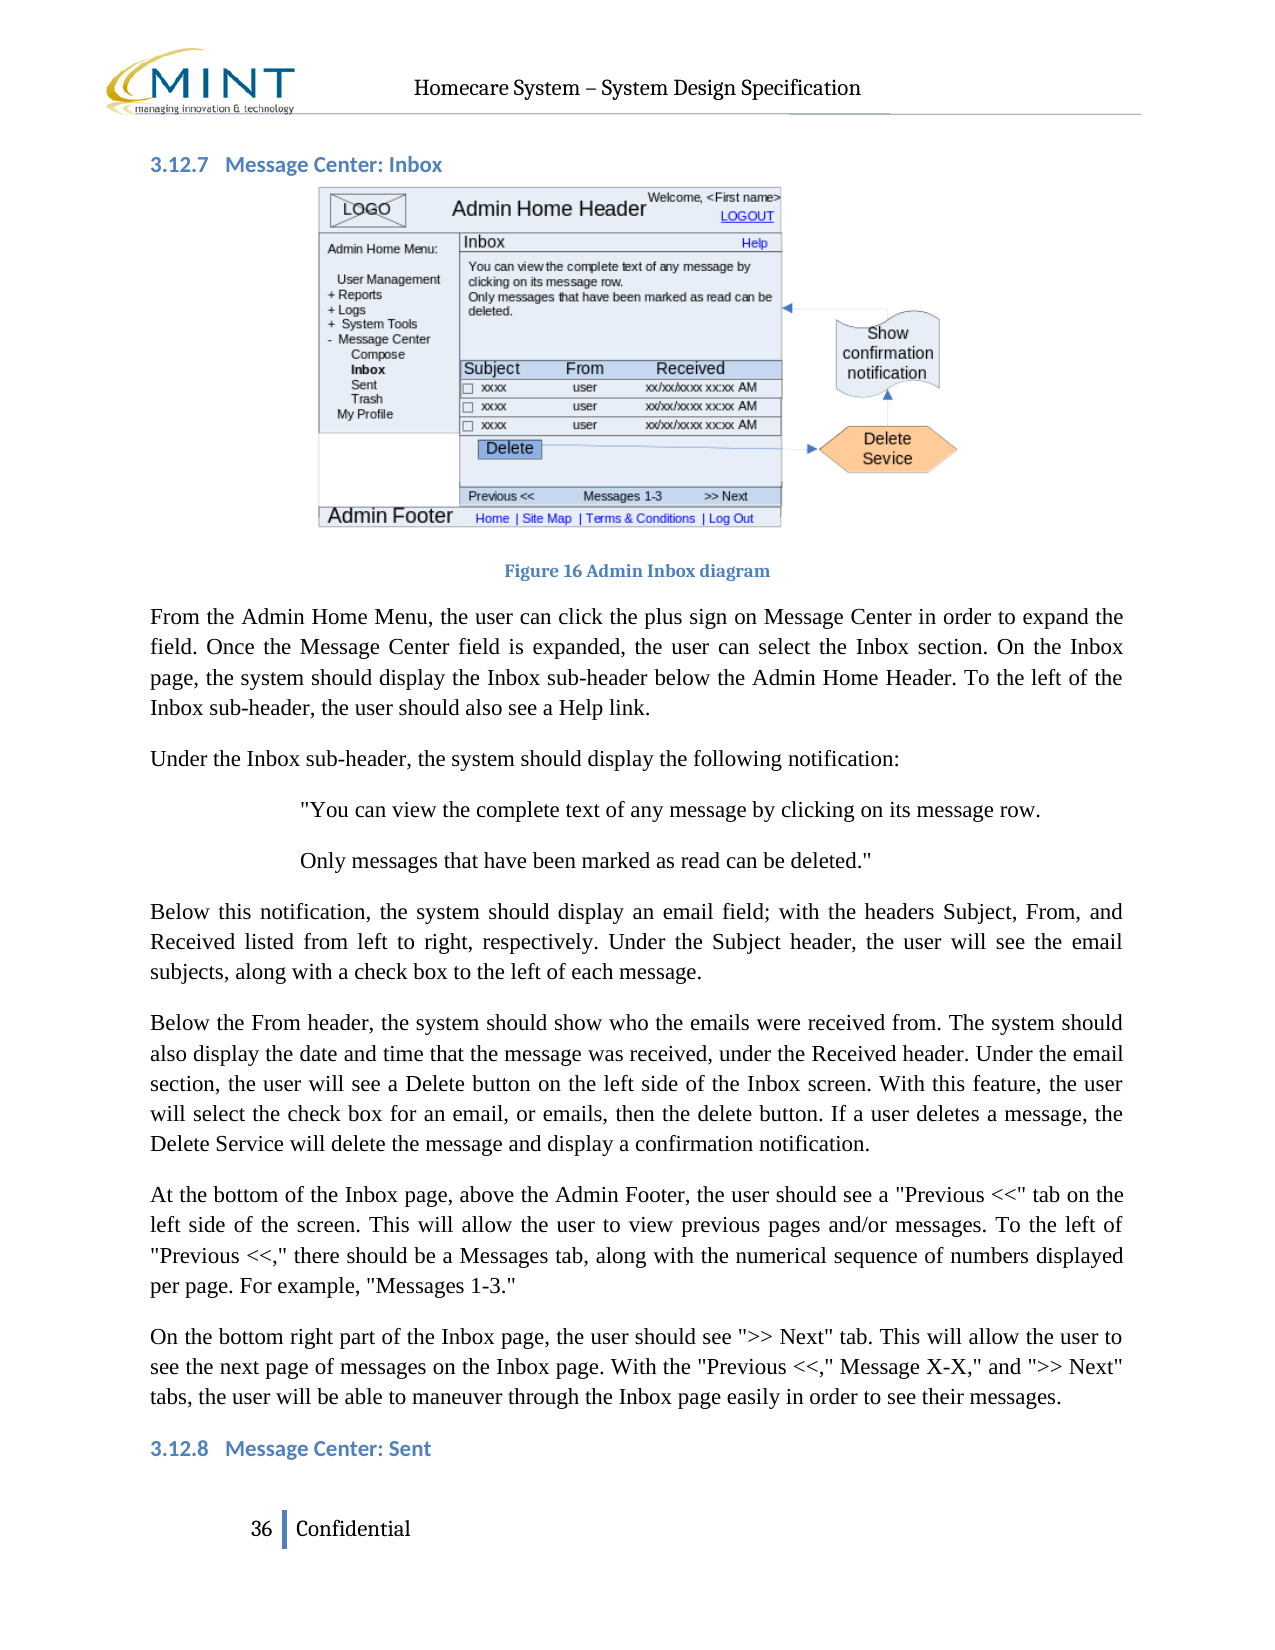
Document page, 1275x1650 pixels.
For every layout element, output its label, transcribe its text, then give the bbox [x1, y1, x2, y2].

picture [106, 48, 295, 115]
text Below the From header, the system should show who the emails were received from. The system should also display the date and time that the message was received, under the Received header. Under the email section, the user will see a Delete button on the left side of the Inbox screen. With this feature, the user will select the check box for an email, or emails, then the delete button. If a user deletes a message, the Delete Service will delete the message and display a confirmation notification. [150, 1009, 1125, 1157]
text From the Admin Home Menu, the user can click the plus sign on Message Center in order to expand the field. Once the Message Center field is expanded, the user can select the Inbox section. On the Inbox page, the system should display the Inbox sub-header below the Admin Home Header. To the left of the Inbox sub-header, the user should also see a Help link. [150, 603, 1125, 720]
text Below this notification, the system should display an email field; with the headers Subject, From, and Received listed from left to right, respectively. Under the Subject header, the user will see the email subjects, along with a check box to the left of each message. [150, 898, 1125, 985]
text Figure 16 Admin Inbox diagram [150, 561, 1125, 582]
text At the bottom of the Inbox page, above the Admin Footer, the user should see a "Previous <<" tab on the left side of the screen. This will allow the user to view previous pages and/or messages. To the left of "Previous <<," there should be a Messages tab, along with the numerical sequence of numbers displayed per page. For example, "Messages 1-3." [150, 1181, 1125, 1298]
subtitle Message Center: Inbox [150, 150, 1125, 178]
subtitle Message Center: Sent [150, 1434, 1125, 1462]
text "You can view the complete text of any message by clicking on its message row. [150, 796, 1125, 822]
text Only messages that have been marked as read can be deleted." [150, 847, 1125, 873]
text On the bottom right part of the Inbox page, the user should see ">> Next" tab. This will allow the user to see the next page of messages on the Inbox page. With the "Previous <<," Message X-X," and ">> Next" tabs, the user will be able to maneuver through the Inbox page easily in order to see their messages. [150, 1323, 1125, 1410]
text Under the Inbox sub-header, the system should display the following notification: [150, 745, 1125, 771]
